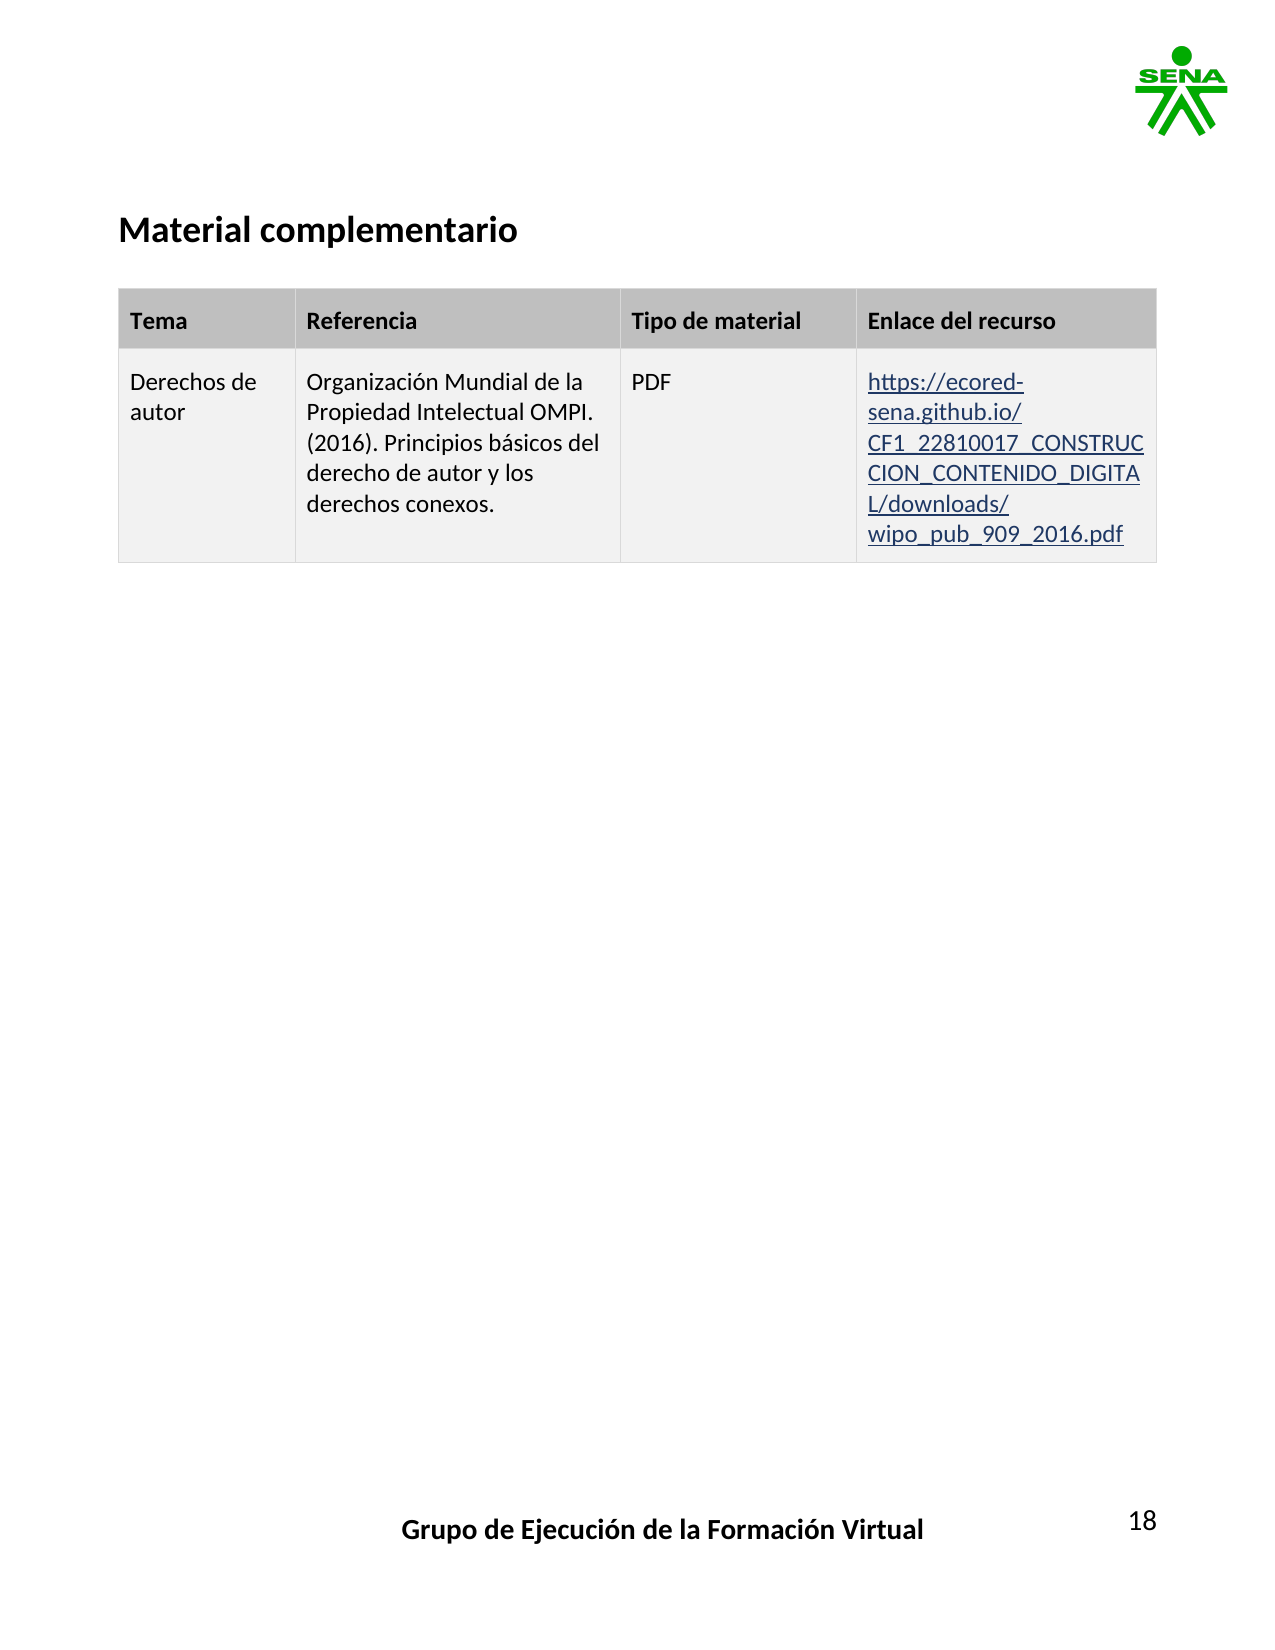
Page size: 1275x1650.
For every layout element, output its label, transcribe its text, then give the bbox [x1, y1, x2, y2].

table_header Tipo de material [621, 289, 856, 348]
table_header Tema [119, 289, 295, 348]
table_cell Organización Mundial de la Propiedad Intelectual OMPI. (2016). Principios básicos del derecho de autor y los derechos conexos. [296, 349, 620, 562]
table_header Enlace del recurso [857, 289, 1156, 348]
table_header Referencia [296, 289, 620, 348]
picture [1135, 46, 1228, 136]
table_cell https://ecored-sena.github.io/CF1_22810017_CONSTRUCCION_CONTENIDO_DIGITAL/downloads/wipo_pub_909_2016.pdf [857, 349, 1156, 562]
text Material complementario [118, 206, 1157, 252]
table_cell Derechos de autor [119, 349, 295, 562]
table_cell PDF [621, 349, 856, 562]
